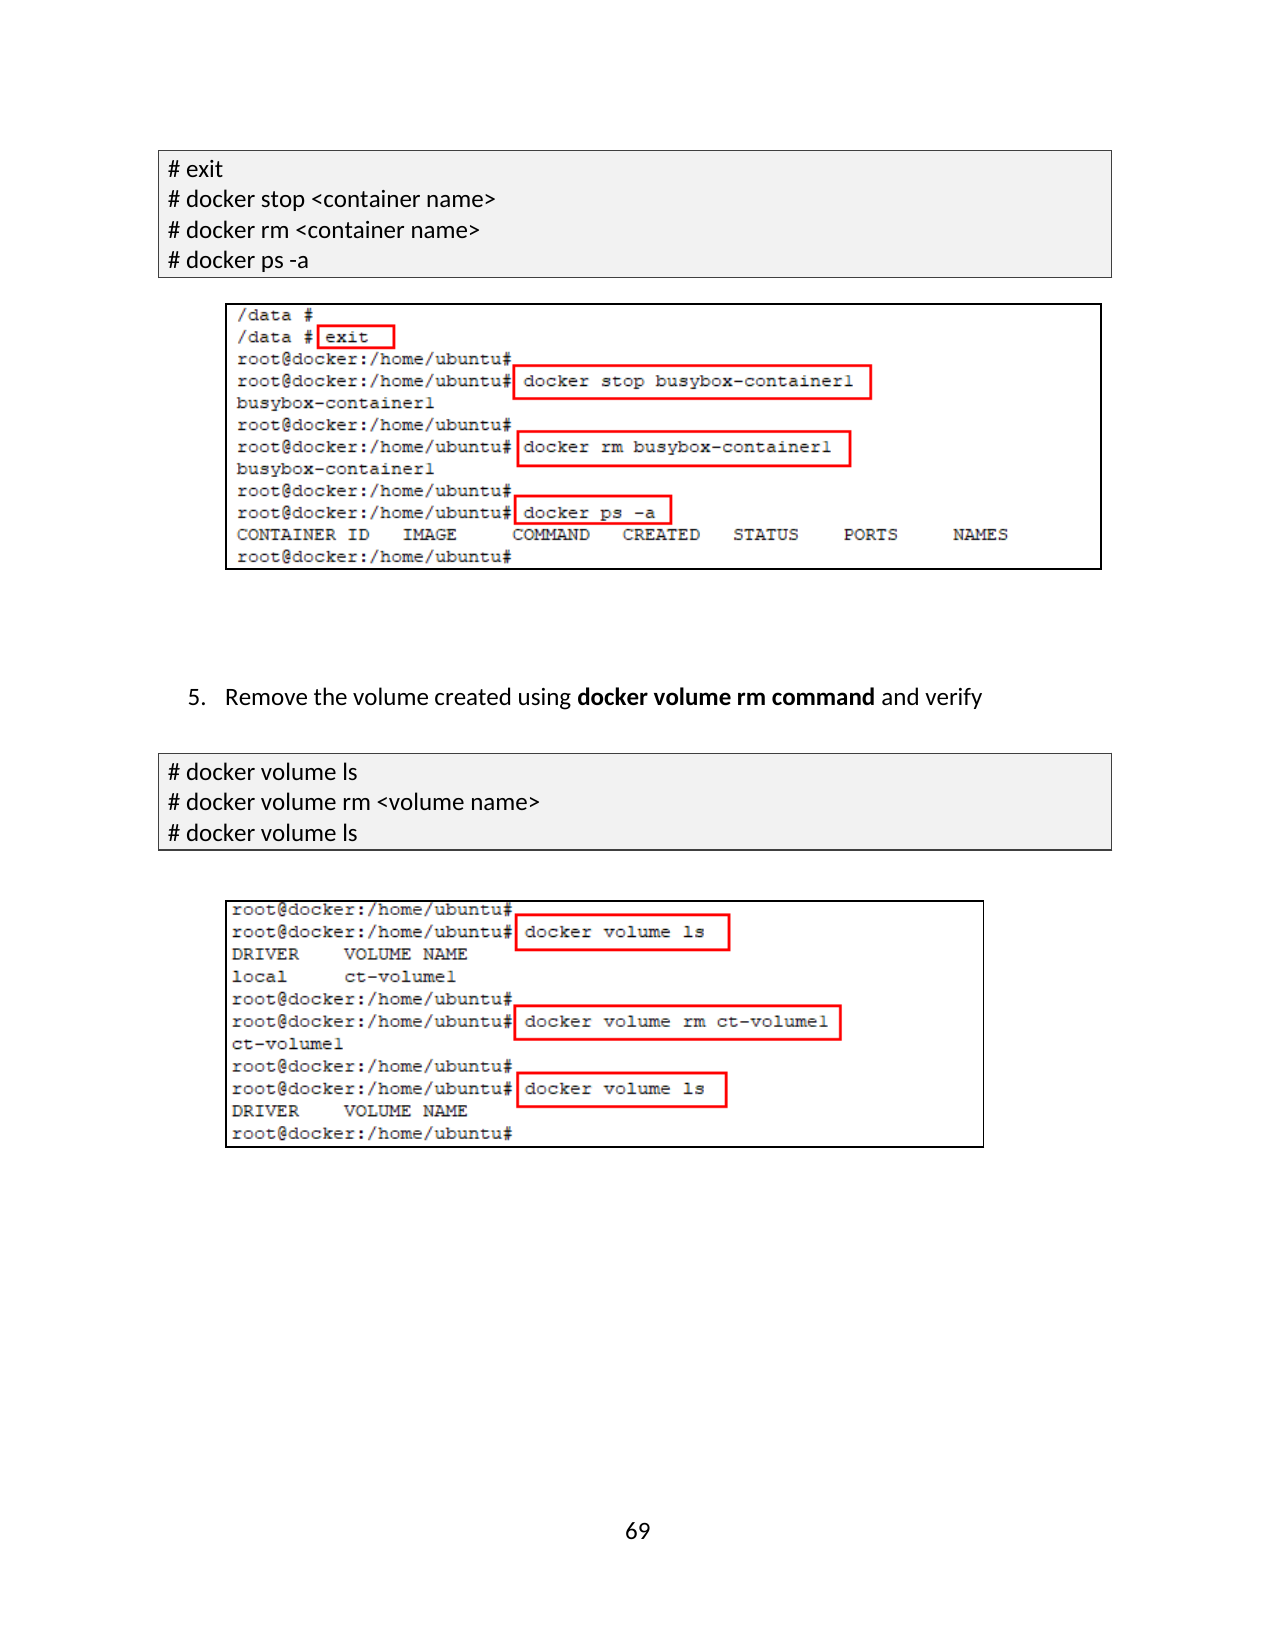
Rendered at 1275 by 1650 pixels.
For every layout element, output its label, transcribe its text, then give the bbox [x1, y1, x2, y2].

text # docker volume ls [159, 754, 1111, 783]
text # docker stop <container name> [159, 181, 1111, 211]
text # docker ps -a [159, 242, 1111, 277]
text # exit [159, 151, 1111, 181]
text # docker volume rm <volume name> [159, 783, 1111, 814]
picture [227, 305, 1100, 568]
text # docker volume ls [159, 814, 1111, 849]
text # docker rm <container name> [159, 211, 1111, 242]
list Remove the volume created using docker volume rm command and verify [187, 681, 1125, 711]
picture [227, 902, 983, 1146]
